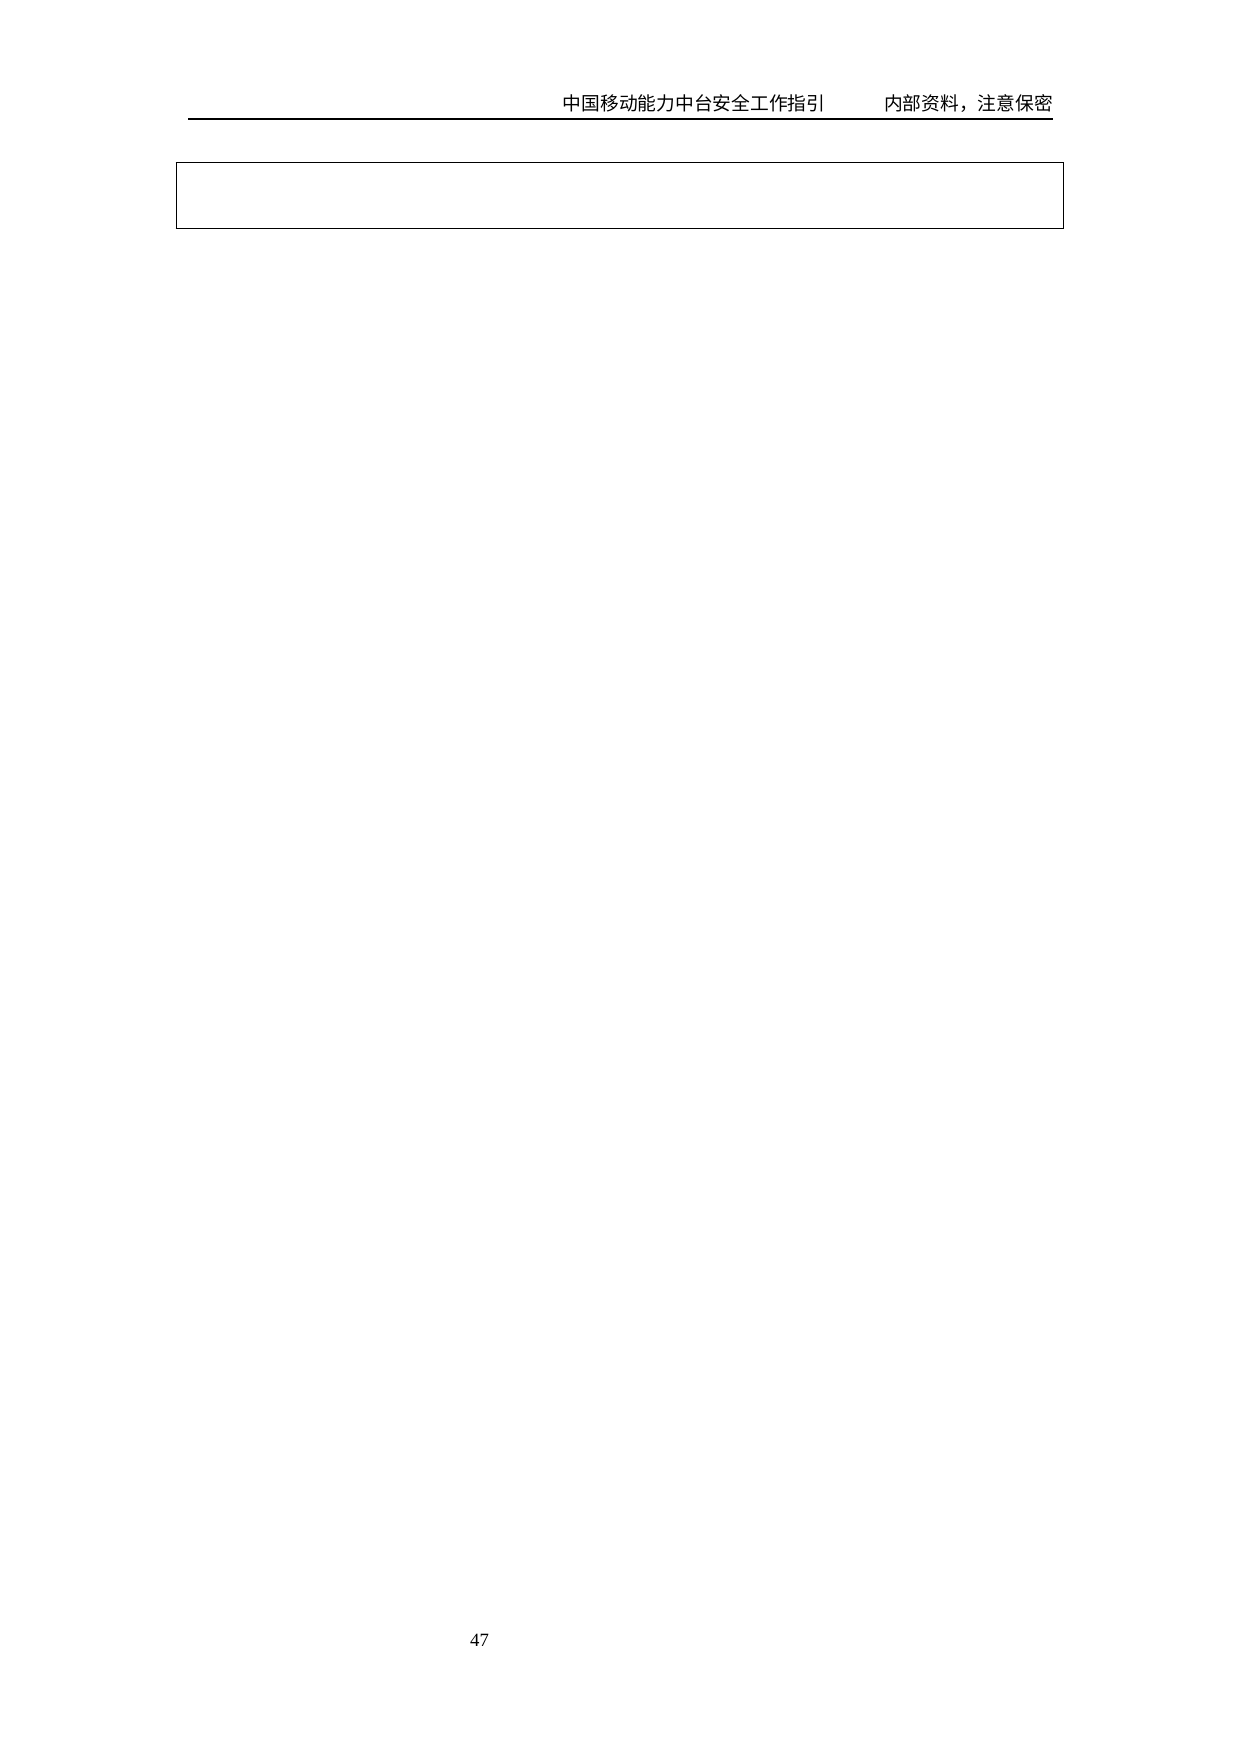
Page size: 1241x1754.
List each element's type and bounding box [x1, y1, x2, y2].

table_cell [177, 163, 1063, 228]
